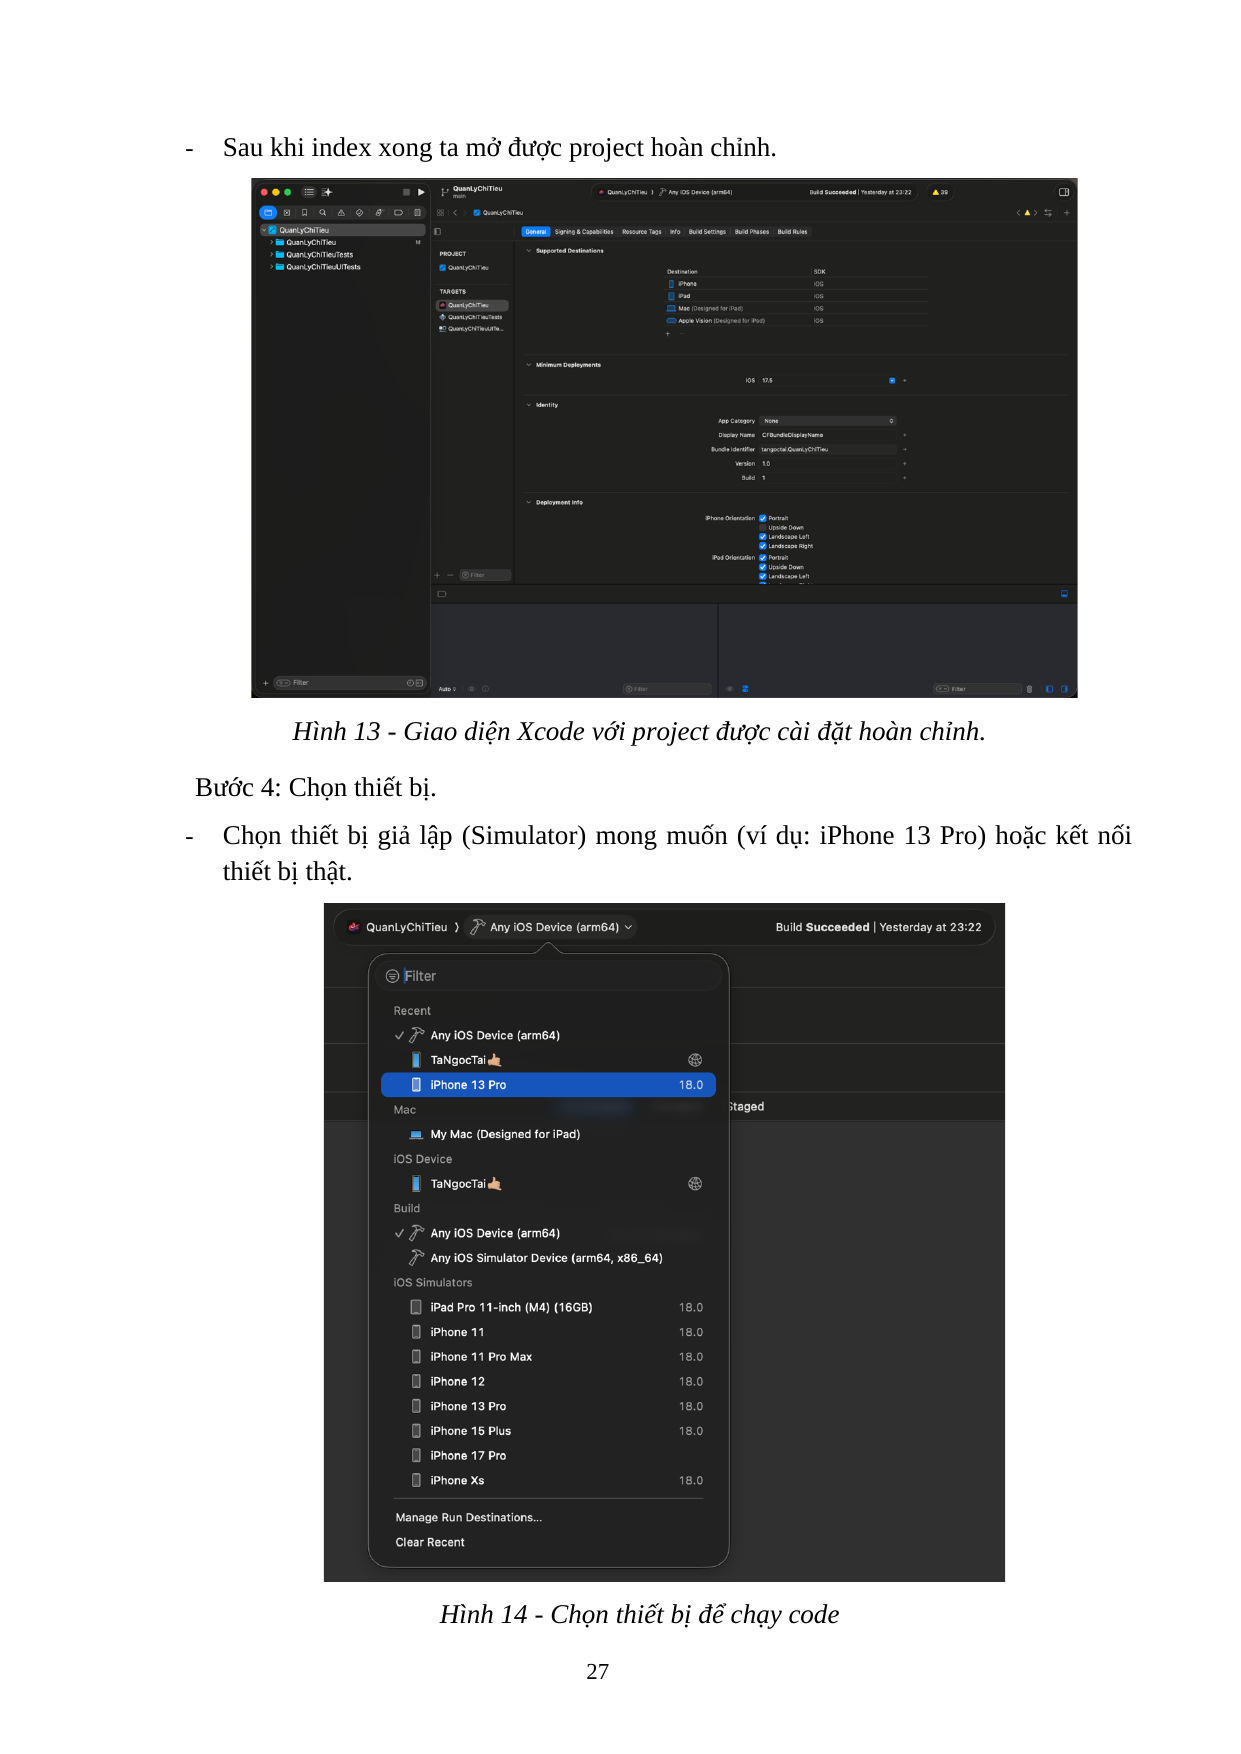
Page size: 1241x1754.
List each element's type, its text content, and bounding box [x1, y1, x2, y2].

picture [251, 178, 1078, 698]
picture [323, 903, 1005, 1582]
text - Giao diện Xcode với project được cài đặt hoàn chỉnh. [148, 715, 1134, 746]
text Bước 4: Chọn thiết bị. [148, 771, 1134, 802]
text Sau khi index xong ta mở được project hoàn chỉnh. [185, 131, 1134, 162]
text Chọn thiết bị giả lập (Simulator) mong muốn (ví dụ: iPhone 13 Pro) hoặc kết nối thiết bị thật. [185, 819, 1134, 886]
text - Chọn thiết bị để chạy code [148, 1598, 1134, 1629]
